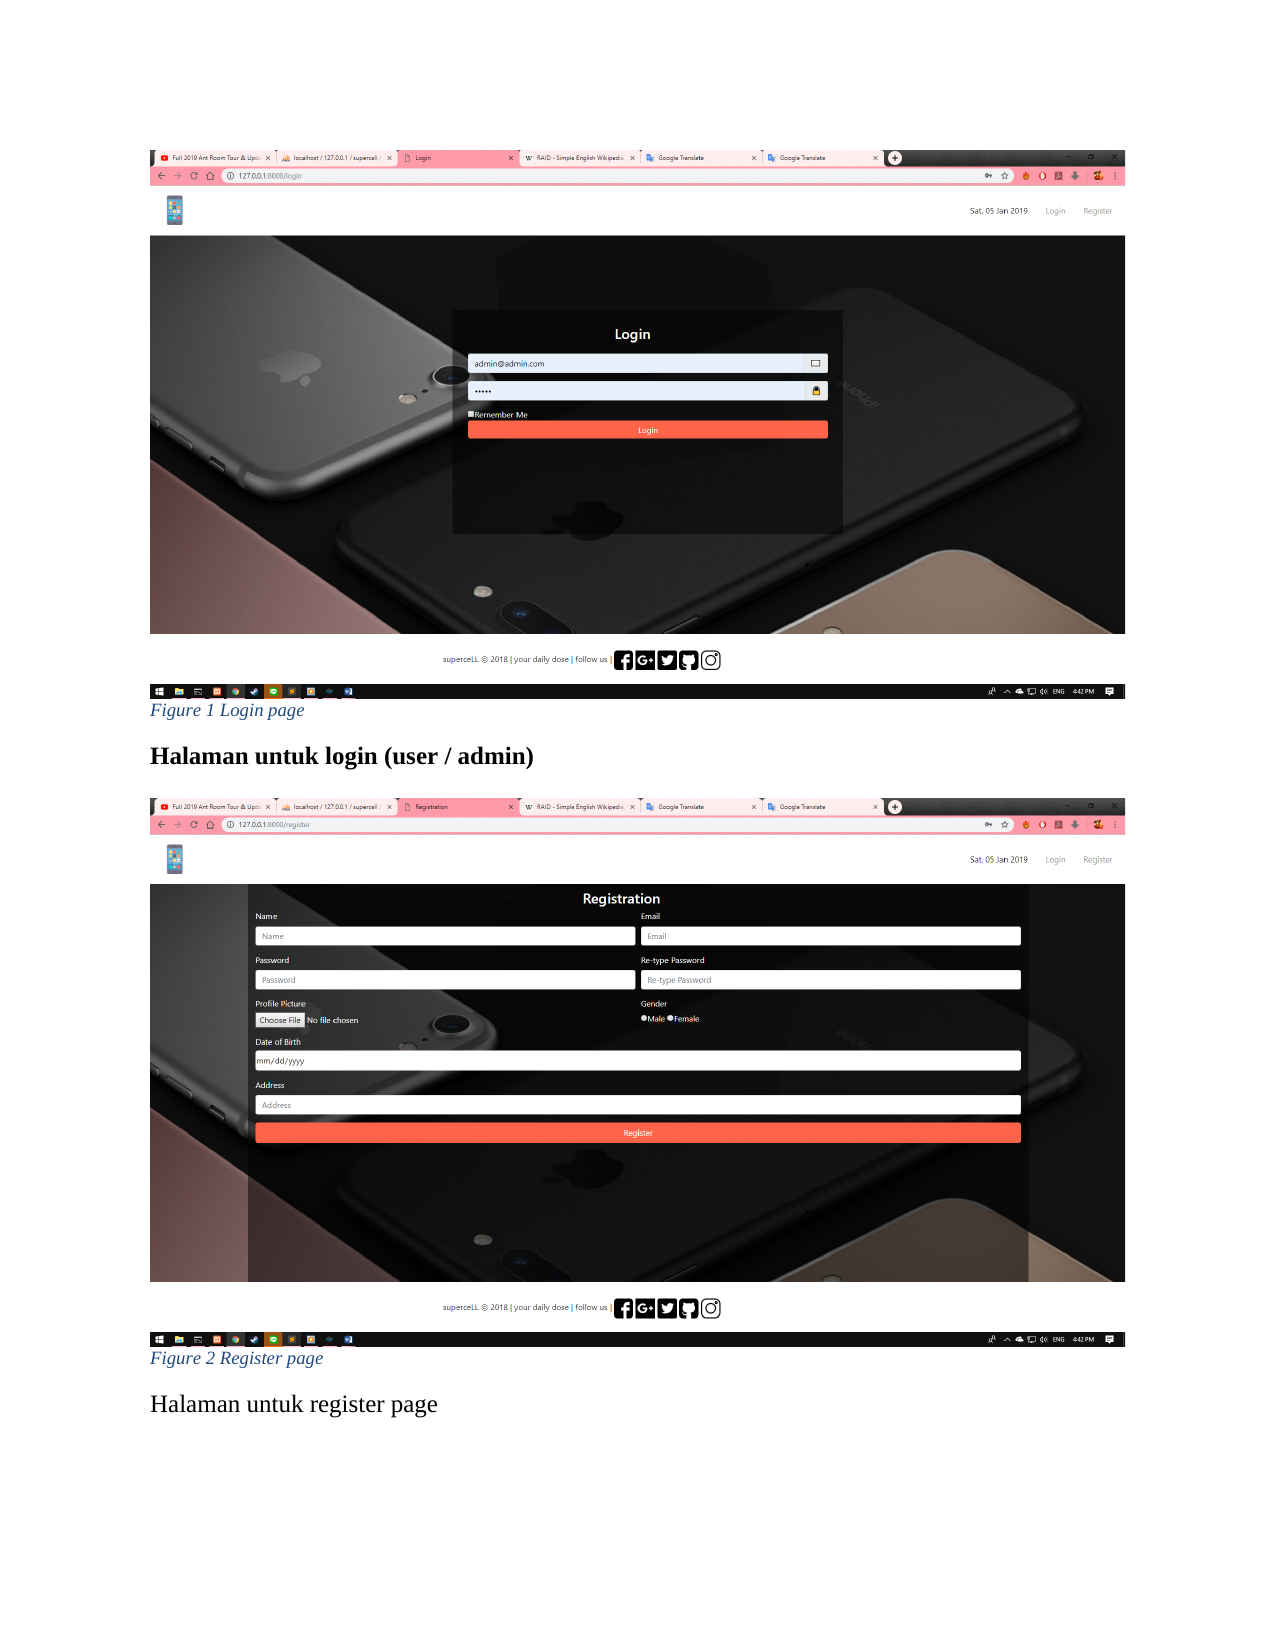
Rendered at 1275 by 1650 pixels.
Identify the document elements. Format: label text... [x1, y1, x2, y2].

text Figure 2 Register page [150, 1347, 1125, 1368]
picture [150, 150, 1125, 699]
text Figure 1 Login page [150, 699, 1125, 720]
subtitle Halaman untuk login (user / admin) [150, 741, 1125, 769]
picture [150, 798, 1125, 1347]
text Halaman untuk register page [150, 1389, 1125, 1418]
